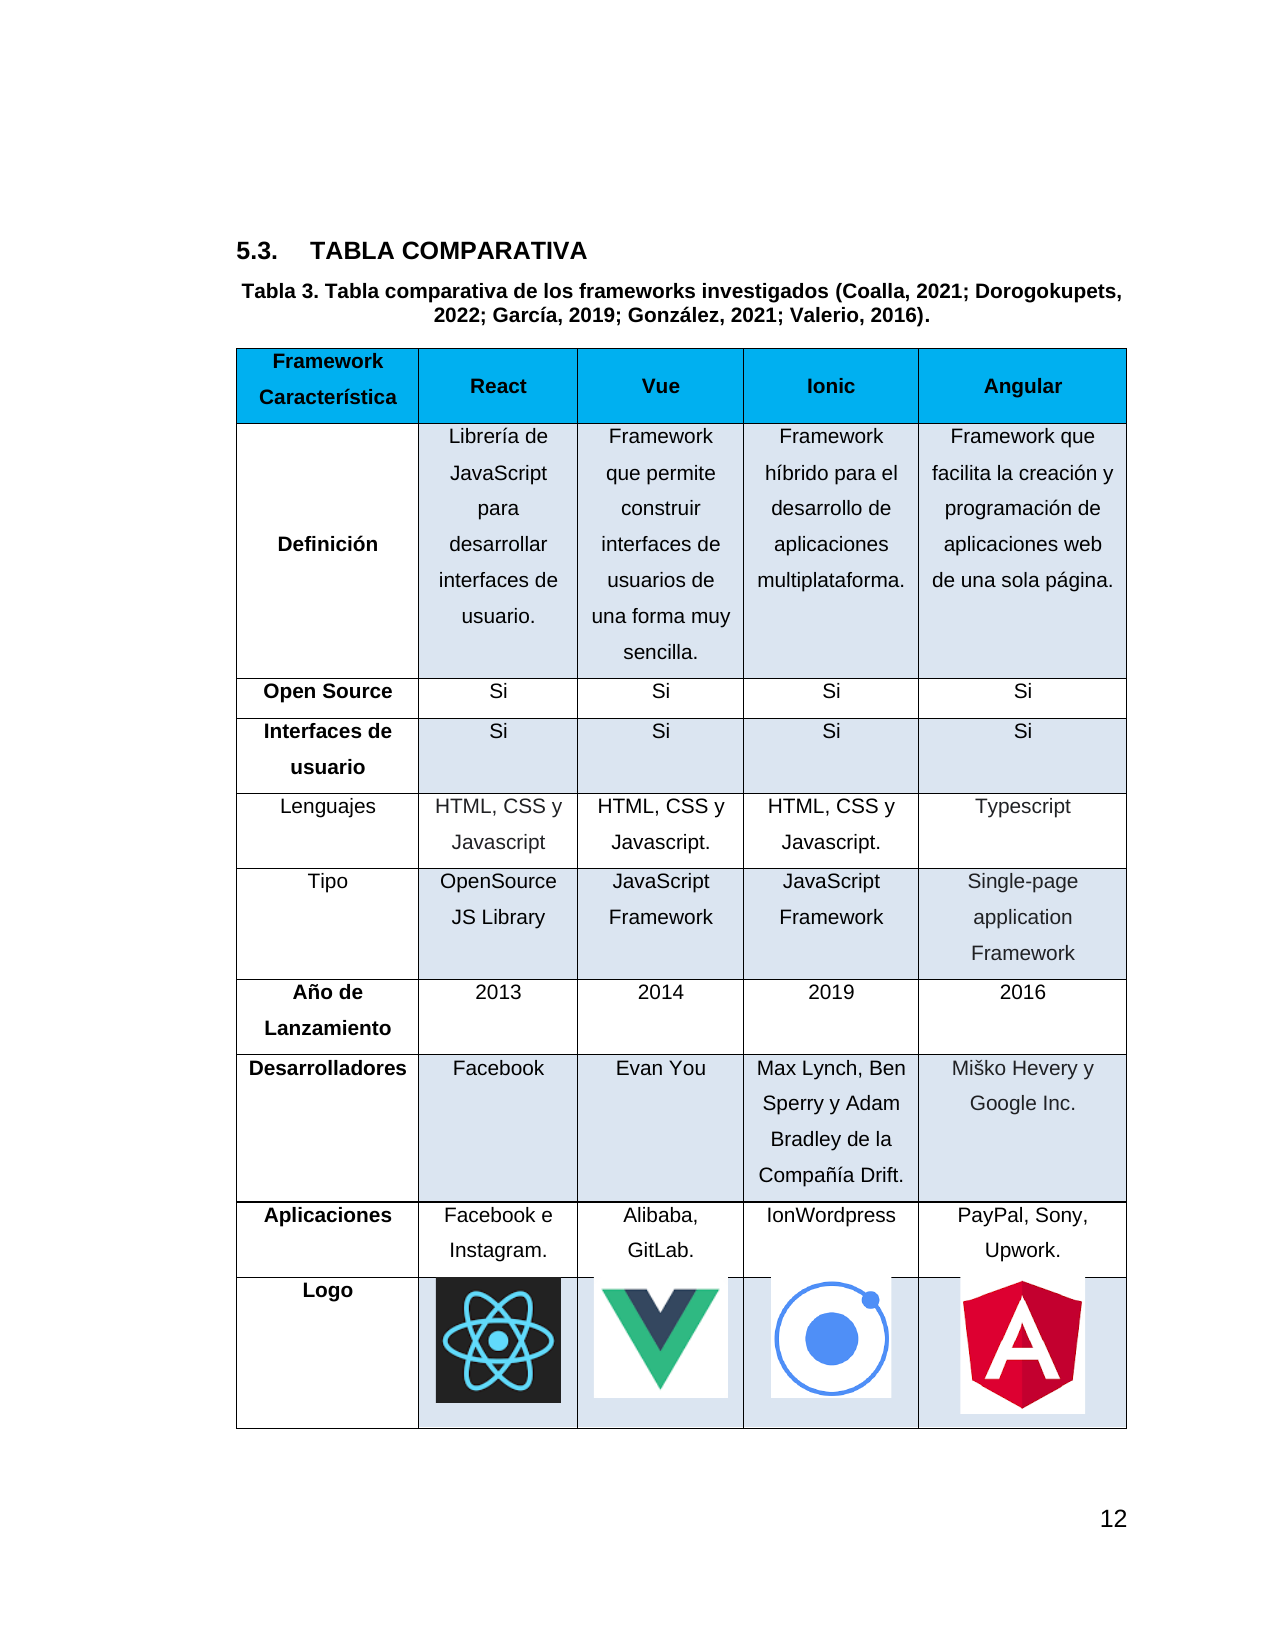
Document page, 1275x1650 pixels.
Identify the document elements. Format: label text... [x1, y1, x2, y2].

table_cell Framework que permite construir interfaces de usuarios de una forma muy sencilla. [578, 424, 743, 678]
table_cell HTML, CSS y Javascript [419, 794, 577, 868]
table_cell Librería de JavaScript para desarrollar interfaces de usuario. [419, 424, 577, 678]
table_cell Typescript [919, 794, 1126, 868]
table_cell Open Source [237, 679, 418, 717]
table_cell Desarrolladores [237, 1055, 418, 1201]
table_cell Alibaba, GitLab. [578, 1203, 743, 1277]
table_cell Lenguajes [237, 794, 418, 868]
table_cell Framework híbrido para el desarrollo de aplicaciones multiplataforma. [744, 424, 918, 678]
table_header Angular [919, 349, 1126, 423]
table_header Vue [578, 349, 743, 423]
table_cell Max Lynch, Ben Sperry y Adam Bradley de la Compañía Drift. [744, 1055, 918, 1201]
table_cell Aplicaciones [237, 1203, 418, 1277]
table_header Ionic [744, 349, 918, 423]
table_cell PayPal, Sony, Upwork. [919, 1203, 1126, 1277]
table_cell 2016 [919, 980, 1126, 1054]
table_cell Si [919, 719, 1126, 793]
table_cell 2013 [419, 980, 577, 1054]
table_cell [744, 1278, 918, 1427]
table_cell Si [919, 679, 1126, 717]
table_cell Interfaces de usuario [237, 719, 418, 793]
table_header Framework Característica [237, 349, 418, 423]
picture [435, 1277, 561, 1403]
table_cell Tipo [237, 869, 418, 979]
table_cell Miško Hevery y Google Inc. [919, 1055, 1126, 1201]
text Tabla 3. Tabla comparativa de los frameworks investigados . [236, 279, 1127, 327]
table_cell IonWordpress [744, 1203, 918, 1277]
table_cell Si [578, 719, 743, 793]
table_cell Si [578, 679, 743, 717]
table_cell Facebook e Instagram. [419, 1203, 577, 1277]
text Tabla Comparativa [236, 236, 1127, 265]
table_cell Definición [237, 424, 418, 678]
table_cell 2019 [744, 980, 918, 1054]
table_cell [419, 1278, 577, 1427]
table_cell HTML, CSS y Javascript. [744, 794, 918, 868]
table_cell Si [744, 719, 918, 793]
table_cell Logo [237, 1278, 418, 1427]
picture [771, 1277, 892, 1398]
table_cell Single-page application Framework [919, 869, 1126, 979]
table_cell Si [419, 679, 577, 717]
table_cell [578, 1278, 743, 1427]
table_cell Facebook [419, 1055, 577, 1201]
table_cell JavaScript Framework [578, 869, 743, 979]
table_cell OpenSource JS Library [419, 869, 577, 979]
table_header React [419, 349, 577, 423]
table_cell 2014 [578, 980, 743, 1054]
table_cell Año de Lanzamiento [237, 980, 418, 1054]
table_cell Si [744, 679, 918, 717]
table_cell Evan You [578, 1055, 743, 1201]
picture [960, 1277, 1086, 1414]
table_cell Framework que facilita la creación y programación de aplicaciones web de una sola página. [919, 424, 1126, 678]
table_cell Si [419, 719, 577, 793]
table_cell HTML, CSS y Javascript. [578, 794, 743, 868]
table_cell [919, 1278, 1126, 1427]
table_cell JavaScript Framework [744, 869, 918, 979]
picture [593, 1277, 728, 1398]
